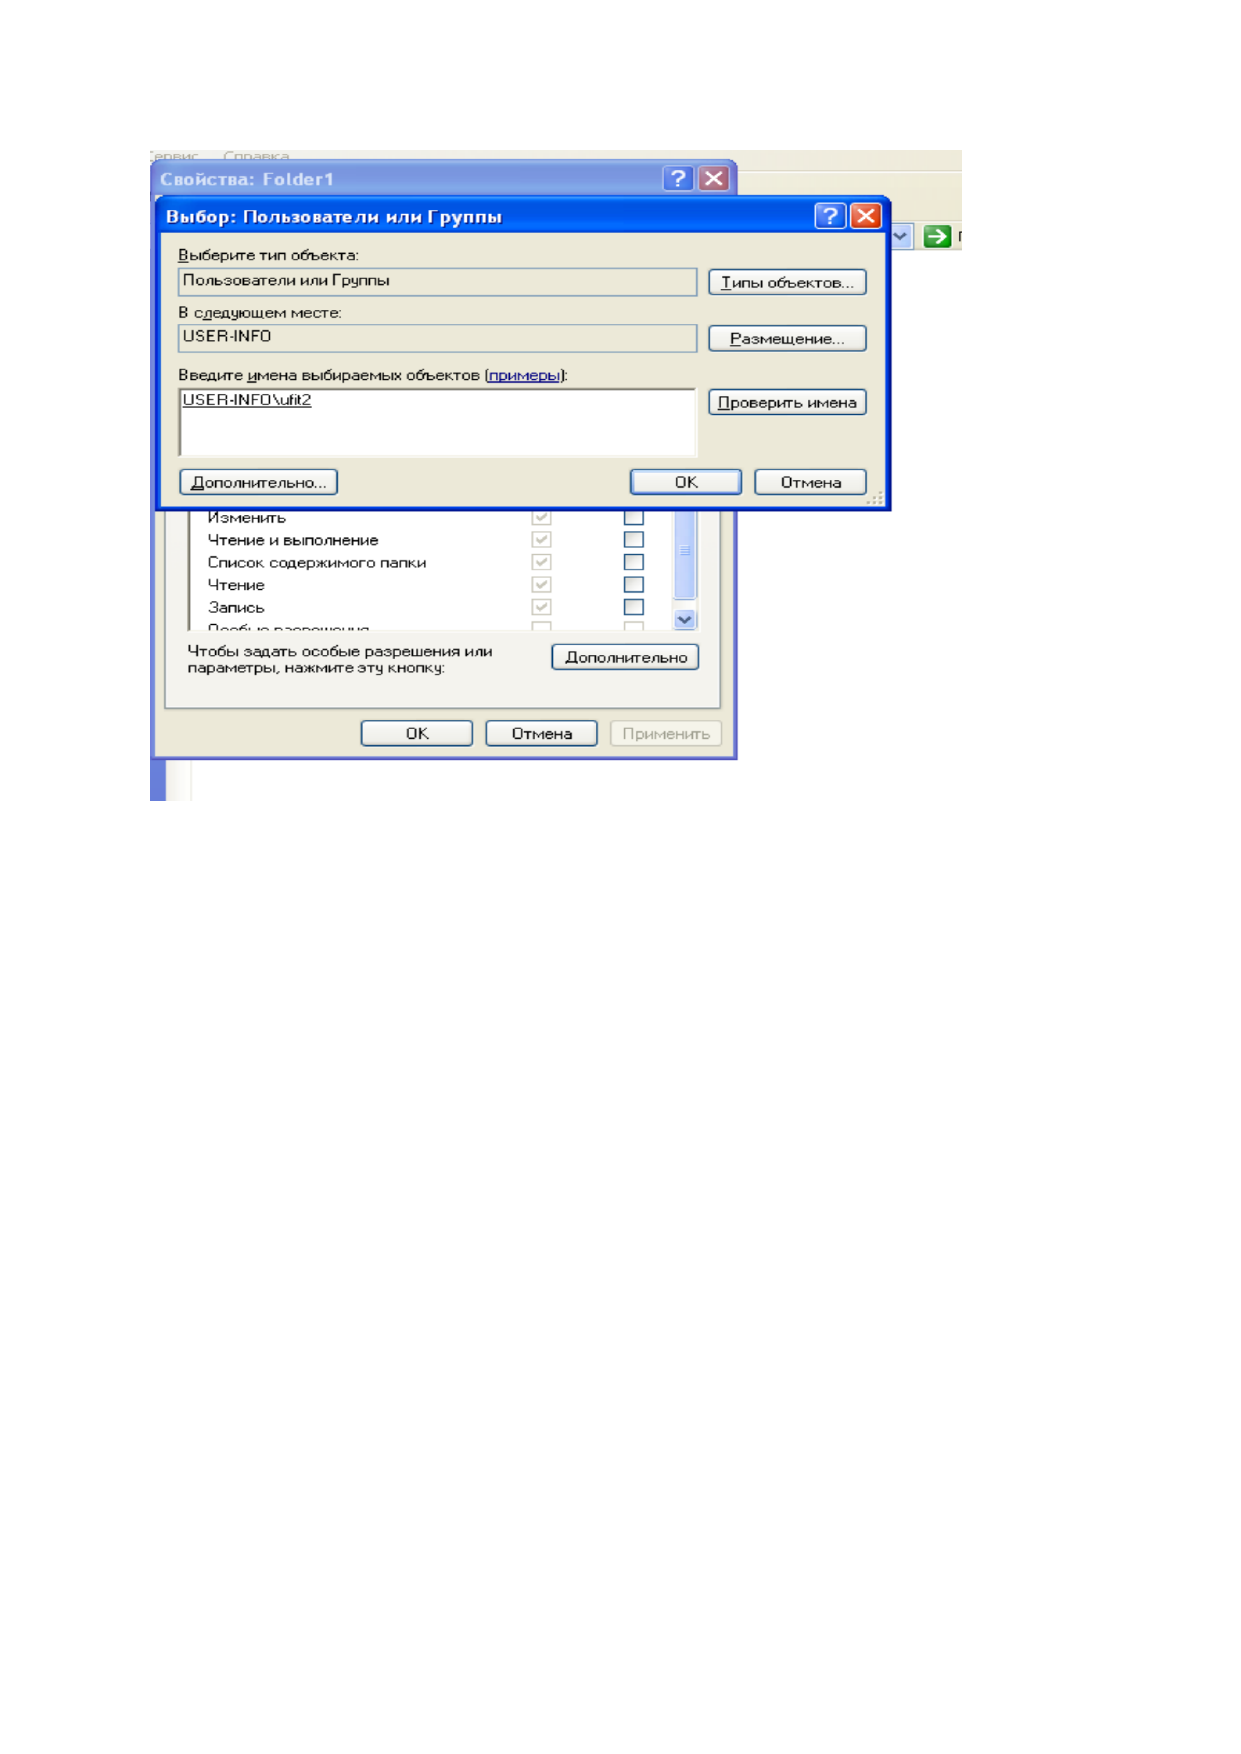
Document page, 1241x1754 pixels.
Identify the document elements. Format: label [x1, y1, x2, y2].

picture [150, 150, 962, 801]
